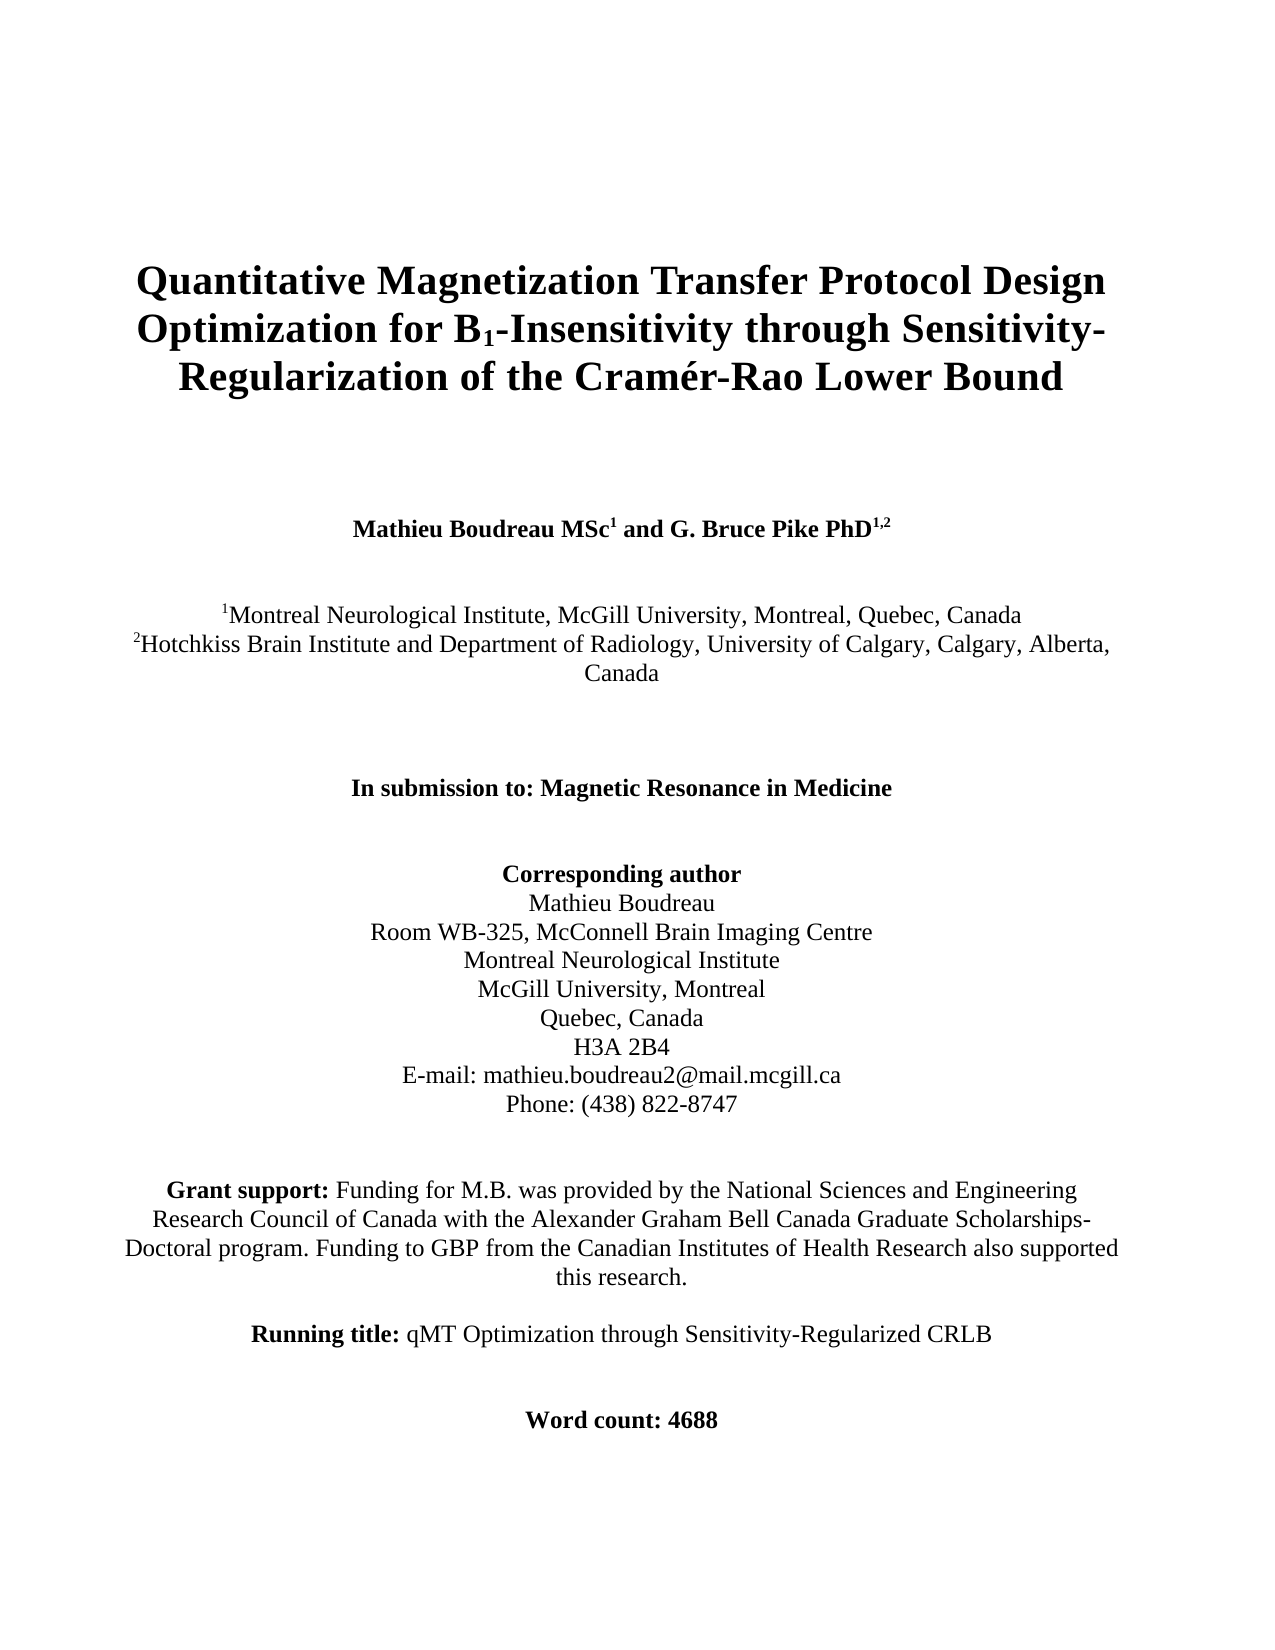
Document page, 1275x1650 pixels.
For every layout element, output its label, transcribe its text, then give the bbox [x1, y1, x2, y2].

text Mathieu Boudreau [118, 888, 1125, 917]
text Montreal Neurological Institute [118, 945, 1125, 974]
text Corresponding author [118, 859, 1125, 888]
text 1Montreal Neurological Institute, McGill University, Montreal, Quebec, Canada [118, 600, 1125, 629]
text E-mail: mathieu.boudreau2@mail.mcgill.ca [118, 1060, 1125, 1089]
text Word count: 4688 [118, 1405, 1125, 1434]
text Mathieu Boudreau MSc1 and G. Bruce Pike PhD1,2 [118, 514, 1125, 543]
text Running title: qMT Optimization through Sensitivity-Regularized CRLB [118, 1319, 1125, 1348]
text Grant support: Funding for M.B. was provided by the National Sciences and Engineering Research Council of Canada with the Alexander Graham Bell Canada Graduate Scholarships-Doctoral program. Funding to GBP from the Canadian Institutes of Health Research also supported this research. [118, 1175, 1125, 1290]
text Phone: (438) 822-8747 [118, 1089, 1125, 1118]
text In submission to: Magnetic Resonance in Medicine [118, 773, 1125, 802]
text H3A 2B4 [118, 1032, 1125, 1060]
title Quantitative Magnetization Transfer Protocol Design Optimization for B1-Insensitivity through Sensitivity-Regularization of the Cramér-Rao Lower Bound [118, 255, 1125, 399]
text Room WB-325, McConnell Brain Imaging Centre [118, 917, 1125, 945]
text McGill University, Montreal [118, 974, 1125, 1003]
text Quebec, Canada [118, 1003, 1125, 1032]
text 2Hotchkiss Brain Institute and Department of Radiology, University of Calgary, Calgary, Alberta, Canada [118, 629, 1125, 687]
